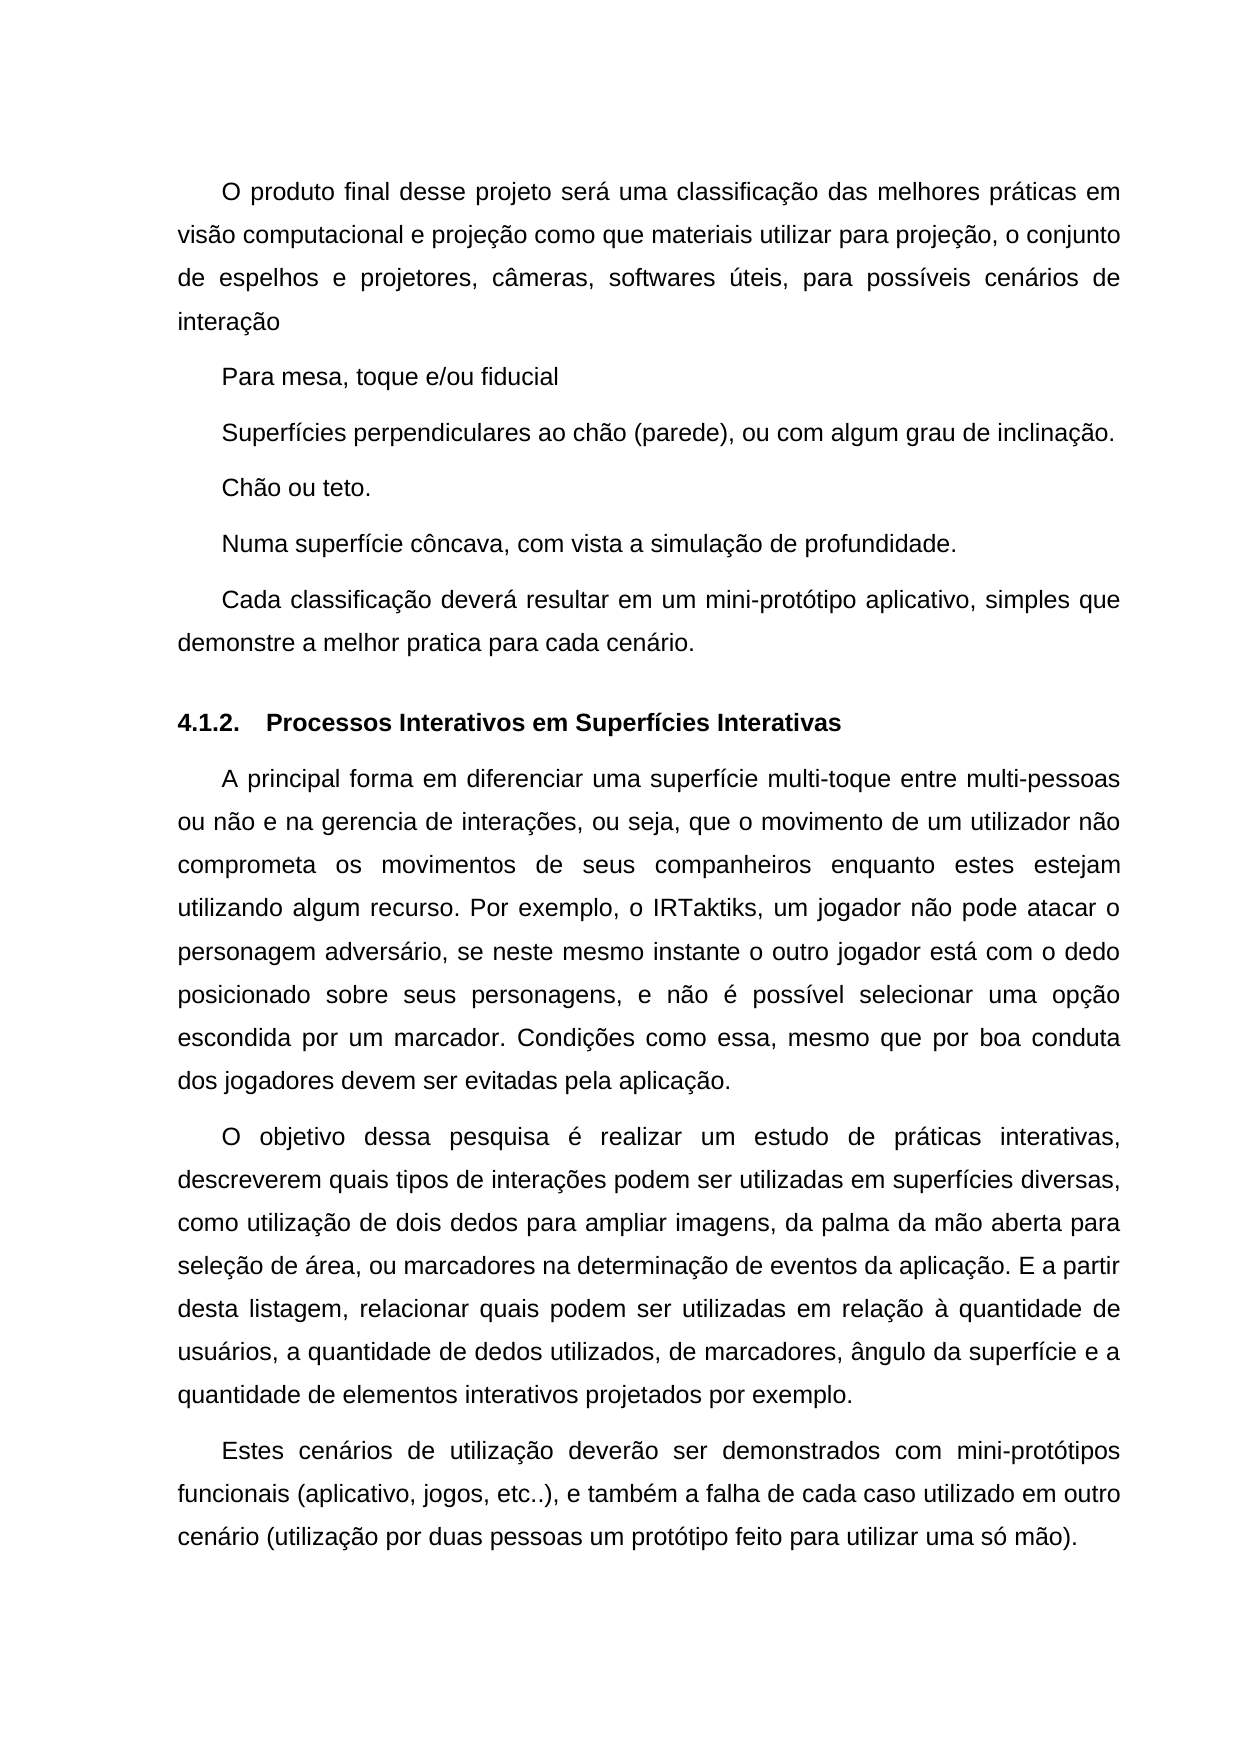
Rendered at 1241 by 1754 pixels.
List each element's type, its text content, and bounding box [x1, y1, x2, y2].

text Estes cenários de utilização deverão ser demonstrados com mini-protótipos funcionais (aplicativo, jogos, etc..), e também a falha de cada caso utilizado em outro cenário (utilização por duas pessoas um protótipo feito para utilizar uma só mão). [177, 1436, 1122, 1551]
text Numa superfície côncava, com vista a simulação de profundidade. [177, 529, 1122, 558]
text Cada classificação deverá resultar em um mini-protótipo aplicativo, simples que demonstre a melhor pratica para cada cenário. [177, 585, 1122, 657]
text O objetivo dessa pesquisa é realizar um estudo de práticas interativas, descreverem quais tipos de interações podem ser utilizadas em superfícies diversas, como utilização de dois dedos para ampliar imagens, da palma da mão aberta para seleção de área, ou marcadores na determinação de eventos da aplicação. E a partir desta listagem, relacionar quais podem ser utilizadas em relação à quantidade de usuários, a quantidade de dedos utilizados, de marcadores, ângulo da superfície e a quantidade de elementos interativos projetados por exemplo. [177, 1122, 1122, 1409]
text Superfícies perpendiculares ao chão (parede), ou com algum grau de inclinação. [177, 418, 1122, 447]
text A principal forma em diferenciar uma superfície multi-toque entre multi-pessoas ou não e na gerencia de interações, ou seja, que o movimento de um utilizador não comprometa os movimentos de seus companheiros enquanto estes estejam utilizando algum recurso. Por exemplo, o IRTaktiks, um jogador não pode atacar o personagem adversário, se neste mesmo instante o outro jogador está com o dedo posicionado sobre seus personagens, e não é possível selecionar uma opção escondida por um marcador. Condições como essa, mesmo que por boa conduta dos jogadores devem ser evitadas pela aplicação. [177, 764, 1122, 1095]
text Chão ou teto. [177, 473, 1122, 502]
text O produto final desse projeto será uma classificação das melhores práticas em visão computacional e projeção como que materiais utilizar para projeção, o conjunto de espelhos e projetores, câmeras, softwares úteis, para possíveis cenários de interação [177, 177, 1122, 335]
subtitle Processos Interativos em Superfícies Interativas [177, 708, 1122, 737]
text Para mesa, toque e/ou fiducial [177, 362, 1122, 391]
